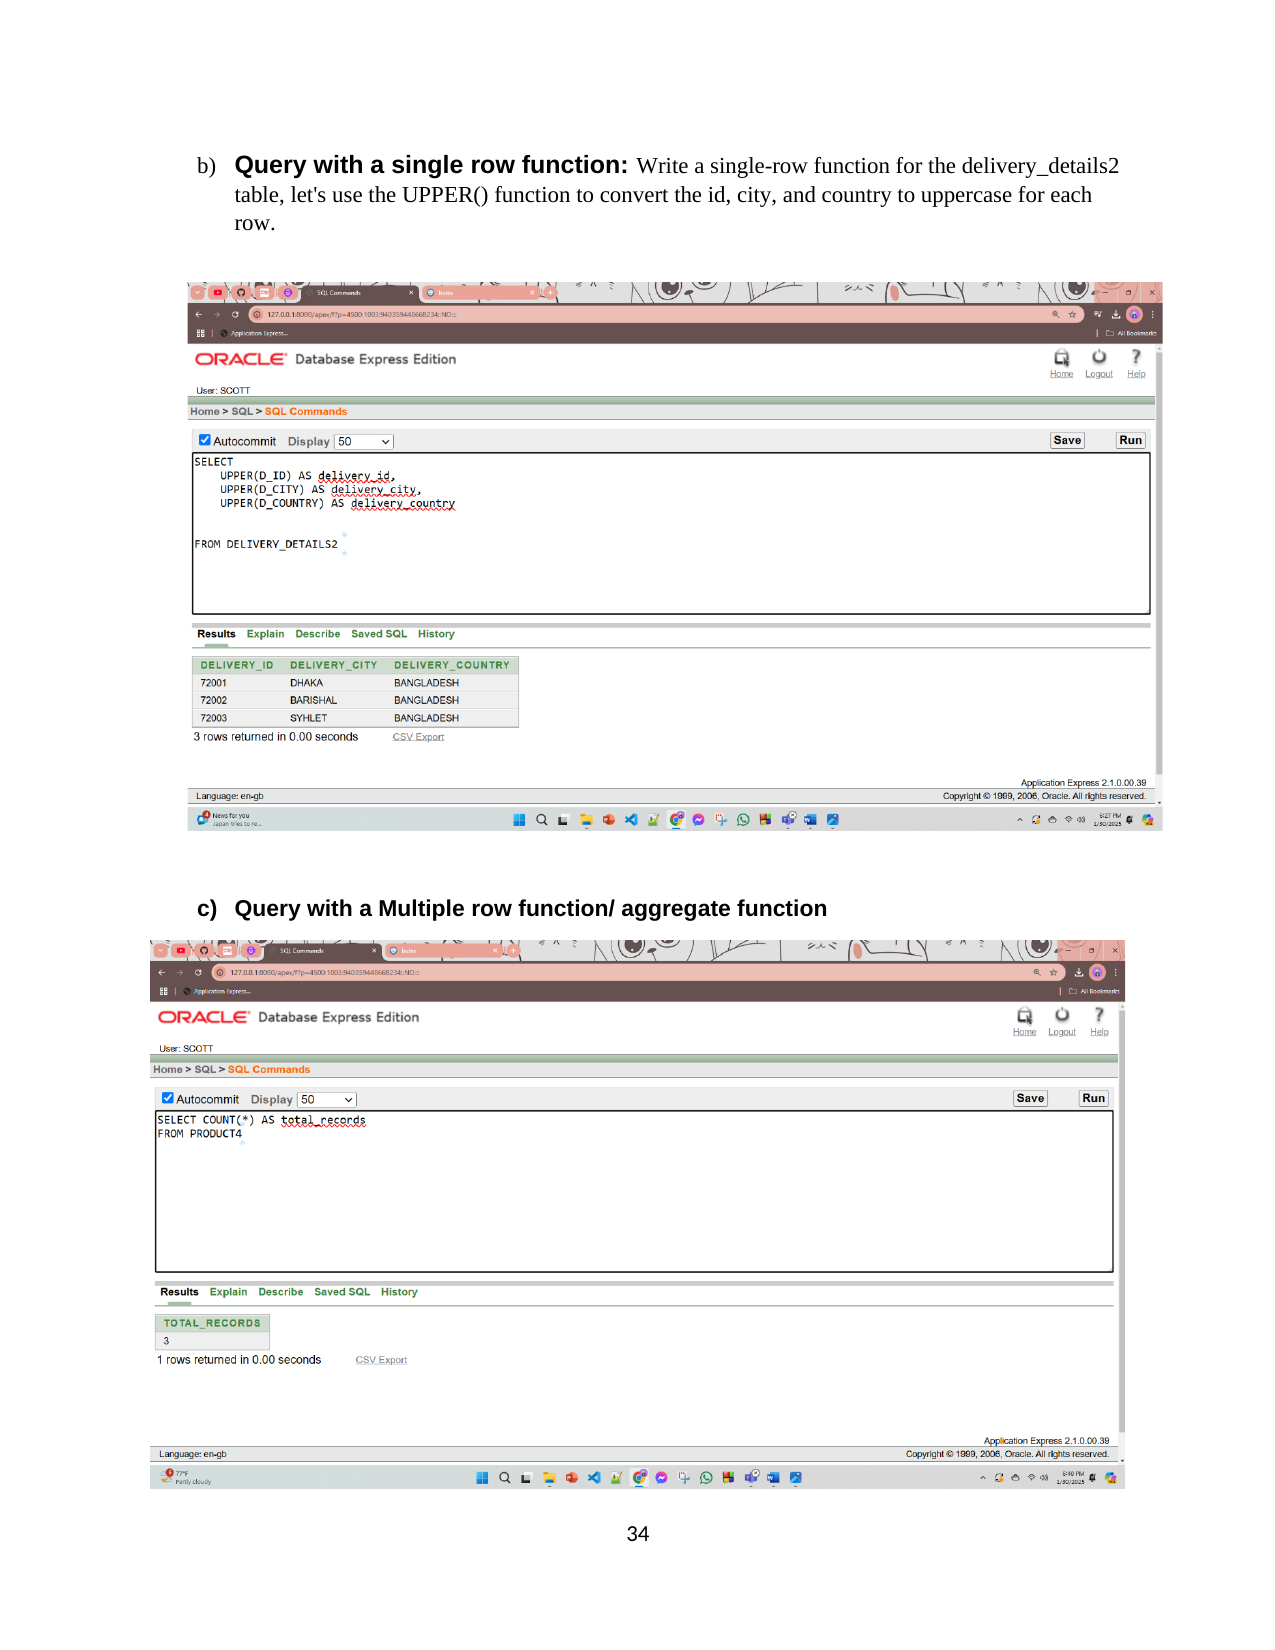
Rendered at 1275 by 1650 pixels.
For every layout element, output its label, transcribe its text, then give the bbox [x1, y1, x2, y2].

list Query with a single row function: Write a single-row function for the delivery_details2 table, let's use the UPPER() function to convert the id, city, and country to uppercase for each row. [197, 150, 1125, 236]
list Query with a Multiple row function/ aggregate function [197, 895, 1125, 921]
picture [187, 282, 1163, 831]
picture [150, 940, 1125, 1489]
